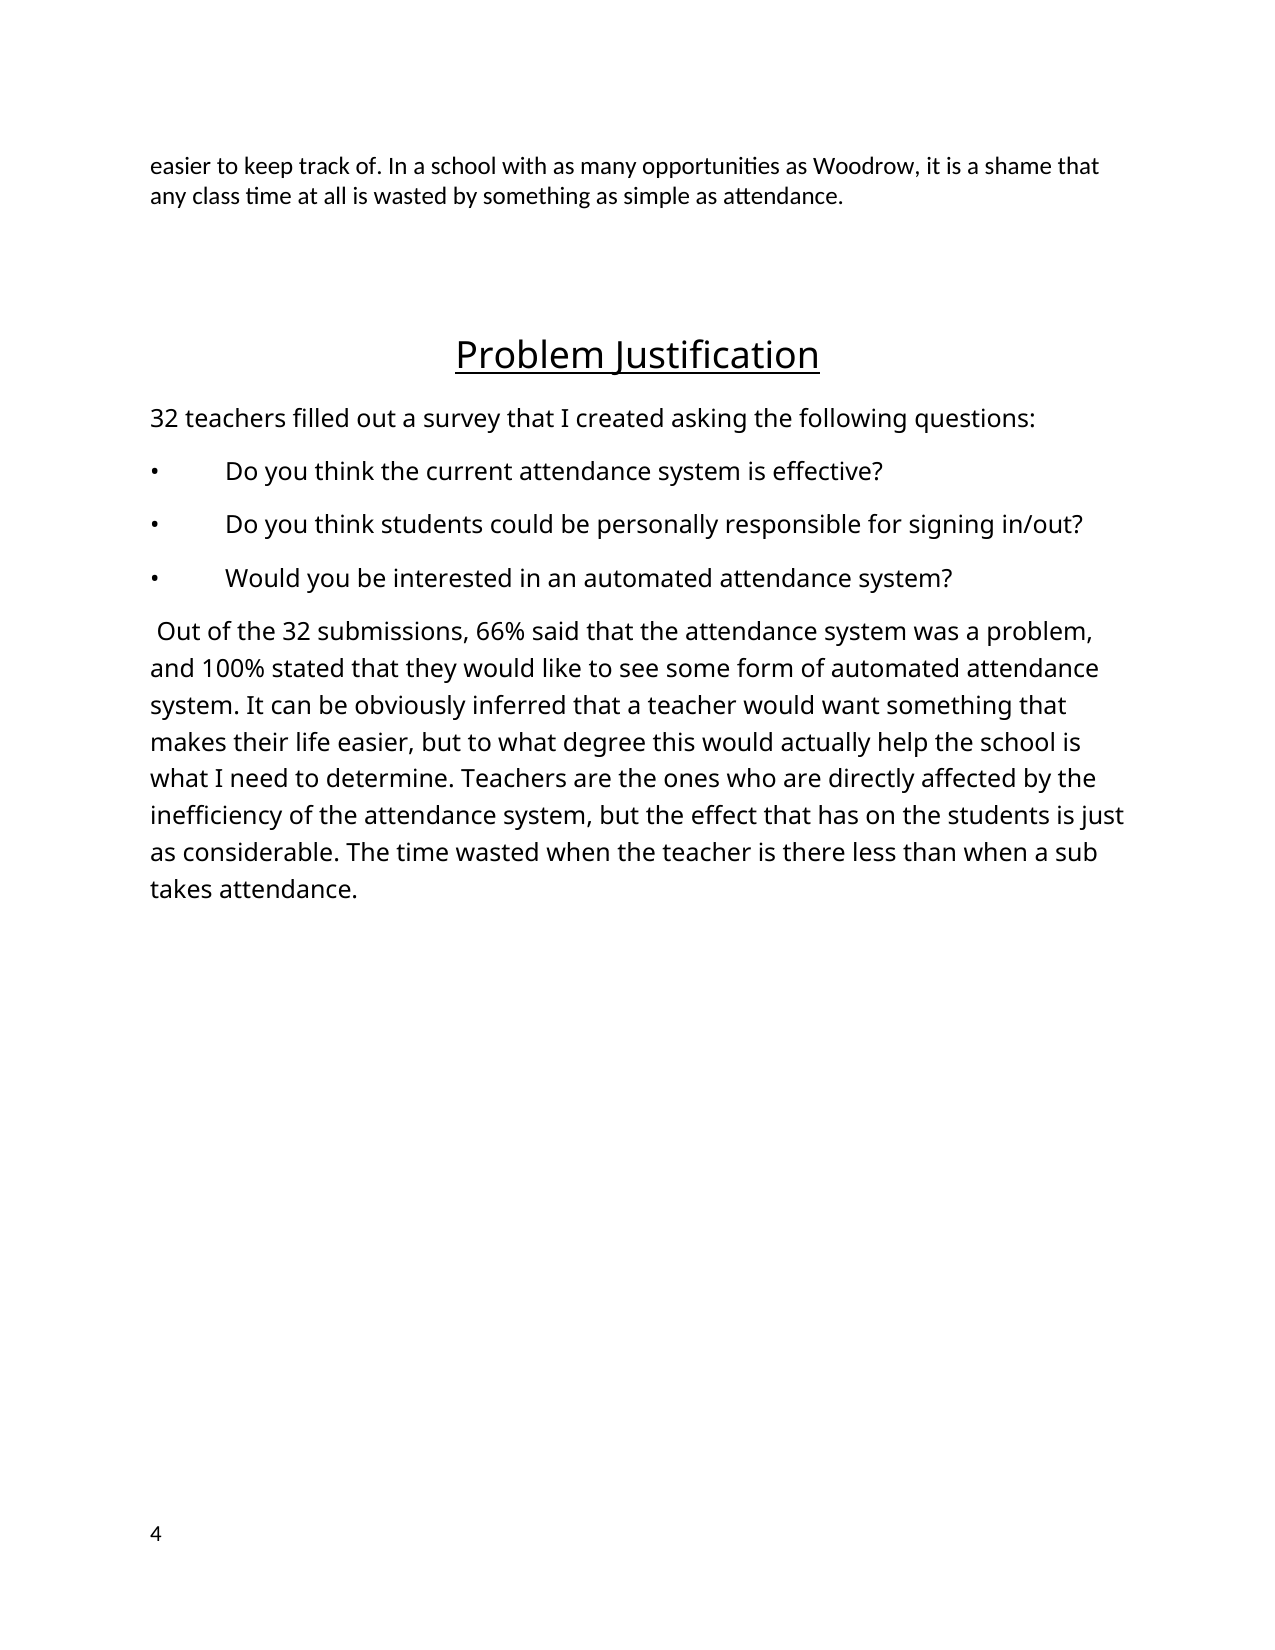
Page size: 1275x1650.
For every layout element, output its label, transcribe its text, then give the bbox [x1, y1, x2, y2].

text • Would you be interested in an automated attendance system? [150, 561, 1125, 595]
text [150, 150, 1125, 211]
text 32 teachers filled out a survey that I created asking the following questions: [150, 400, 1125, 434]
text Problem Justification [150, 328, 1125, 379]
text Out of the 32 submissions, 66% said that the attendance system was a problem, and 100% stated that they would like to see some form of automated attendance system. It can be obviously inferred that a teacher would want something that makes their life easier, but to what degree this would actually help the school is what I need to determine. Teachers are the ones who are directly affected by the inefficiency of the attendance system, but the effect that has on the students is just as considerable. The time wasted when the teacher is there less than when a sub takes attendance. [150, 614, 1125, 906]
text • Do you think students could be personally responsible for signing in/out? [150, 507, 1125, 541]
text • Do you think the current attendance system is effective? [150, 454, 1125, 488]
